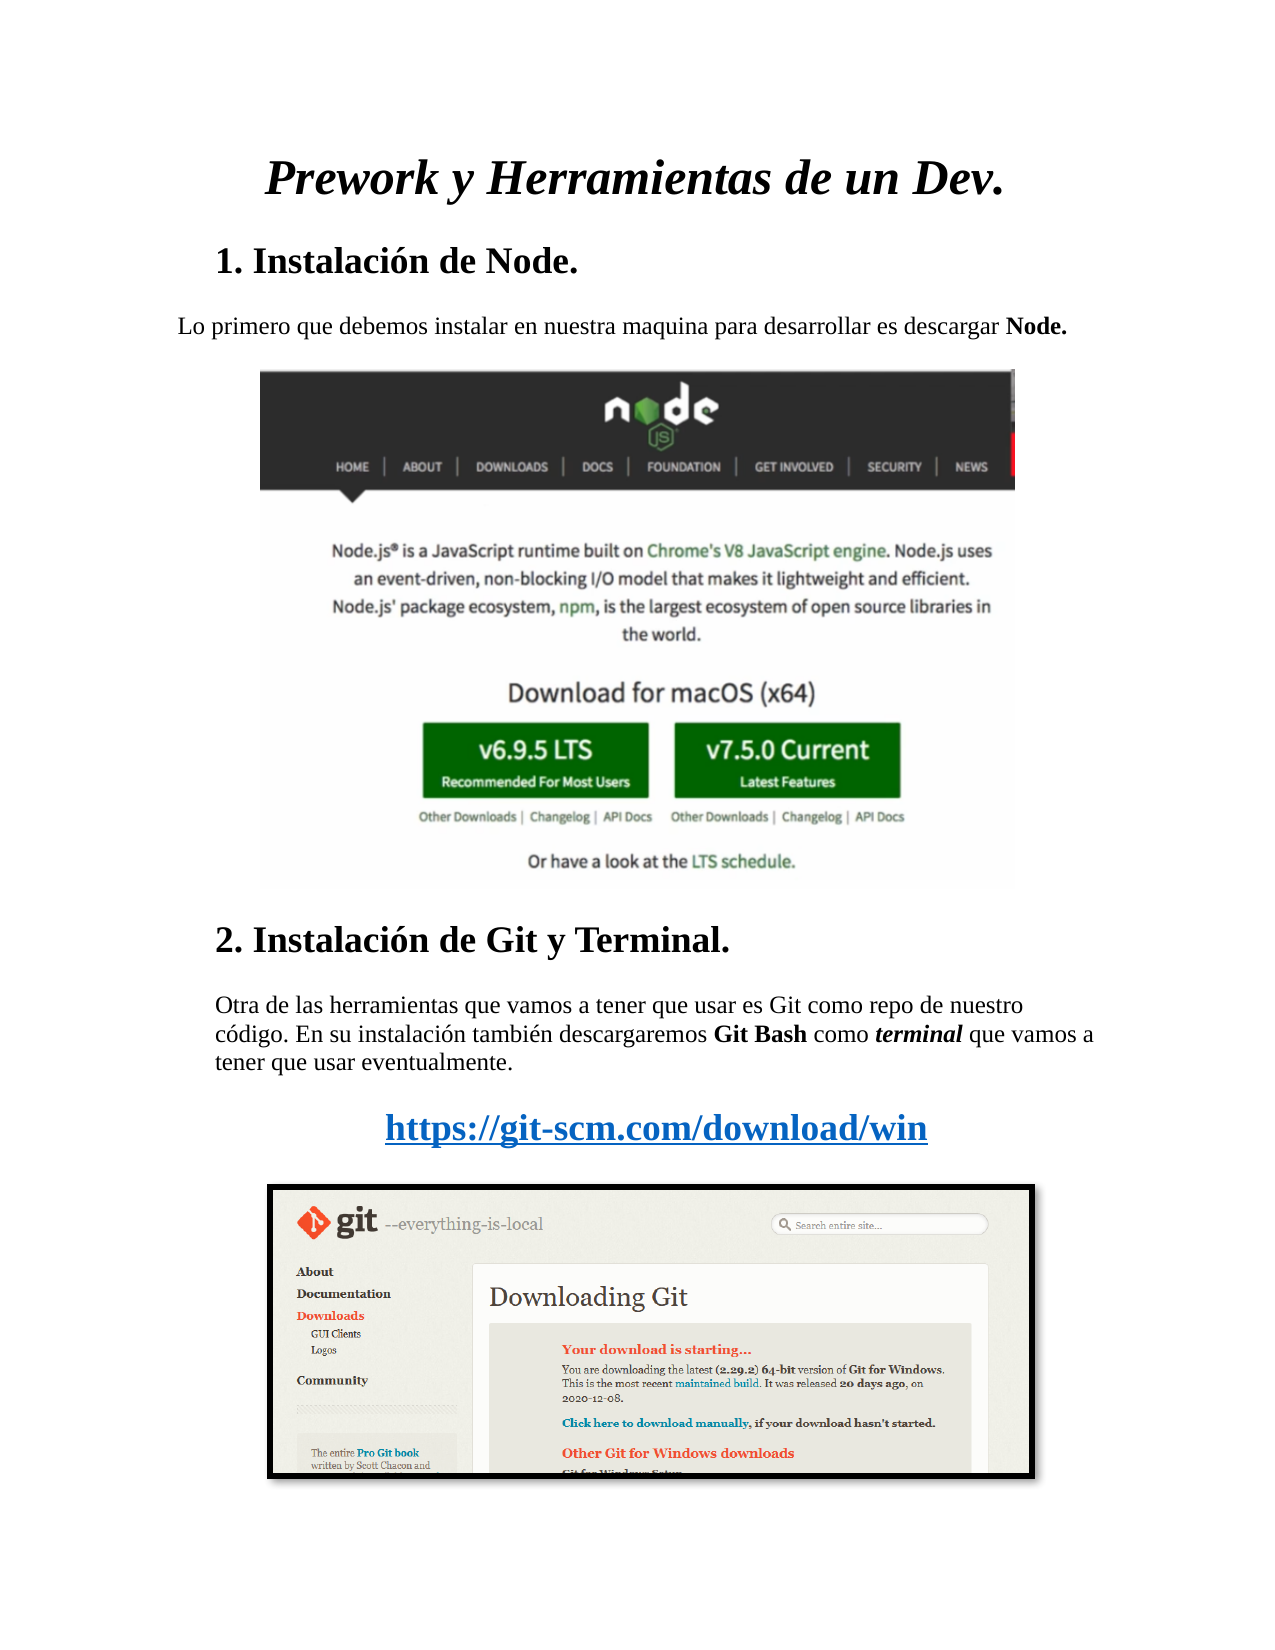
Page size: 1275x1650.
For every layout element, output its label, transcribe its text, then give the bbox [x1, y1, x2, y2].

list Instalación de Git y Terminal. [215, 918, 1098, 961]
text https://git-scm.com/download/win [215, 1105, 1098, 1148]
picture [260, 369, 1015, 889]
text Lo primero que debemos instalar en nuestra maquina para desarrollar es descargar Node. [177, 311, 1098, 340]
list Instalación de Node. [215, 239, 1098, 282]
text Otra de las herramientas que vamos a tener que usar es Git como repo de nuestro código. En su instalación también descargaremos Git Bash como terminal que vamos a tener que usar eventualmente. [215, 990, 1098, 1076]
text Prework y Herramientas de un Dev. [177, 148, 1098, 205]
picture [273, 1190, 1029, 1473]
